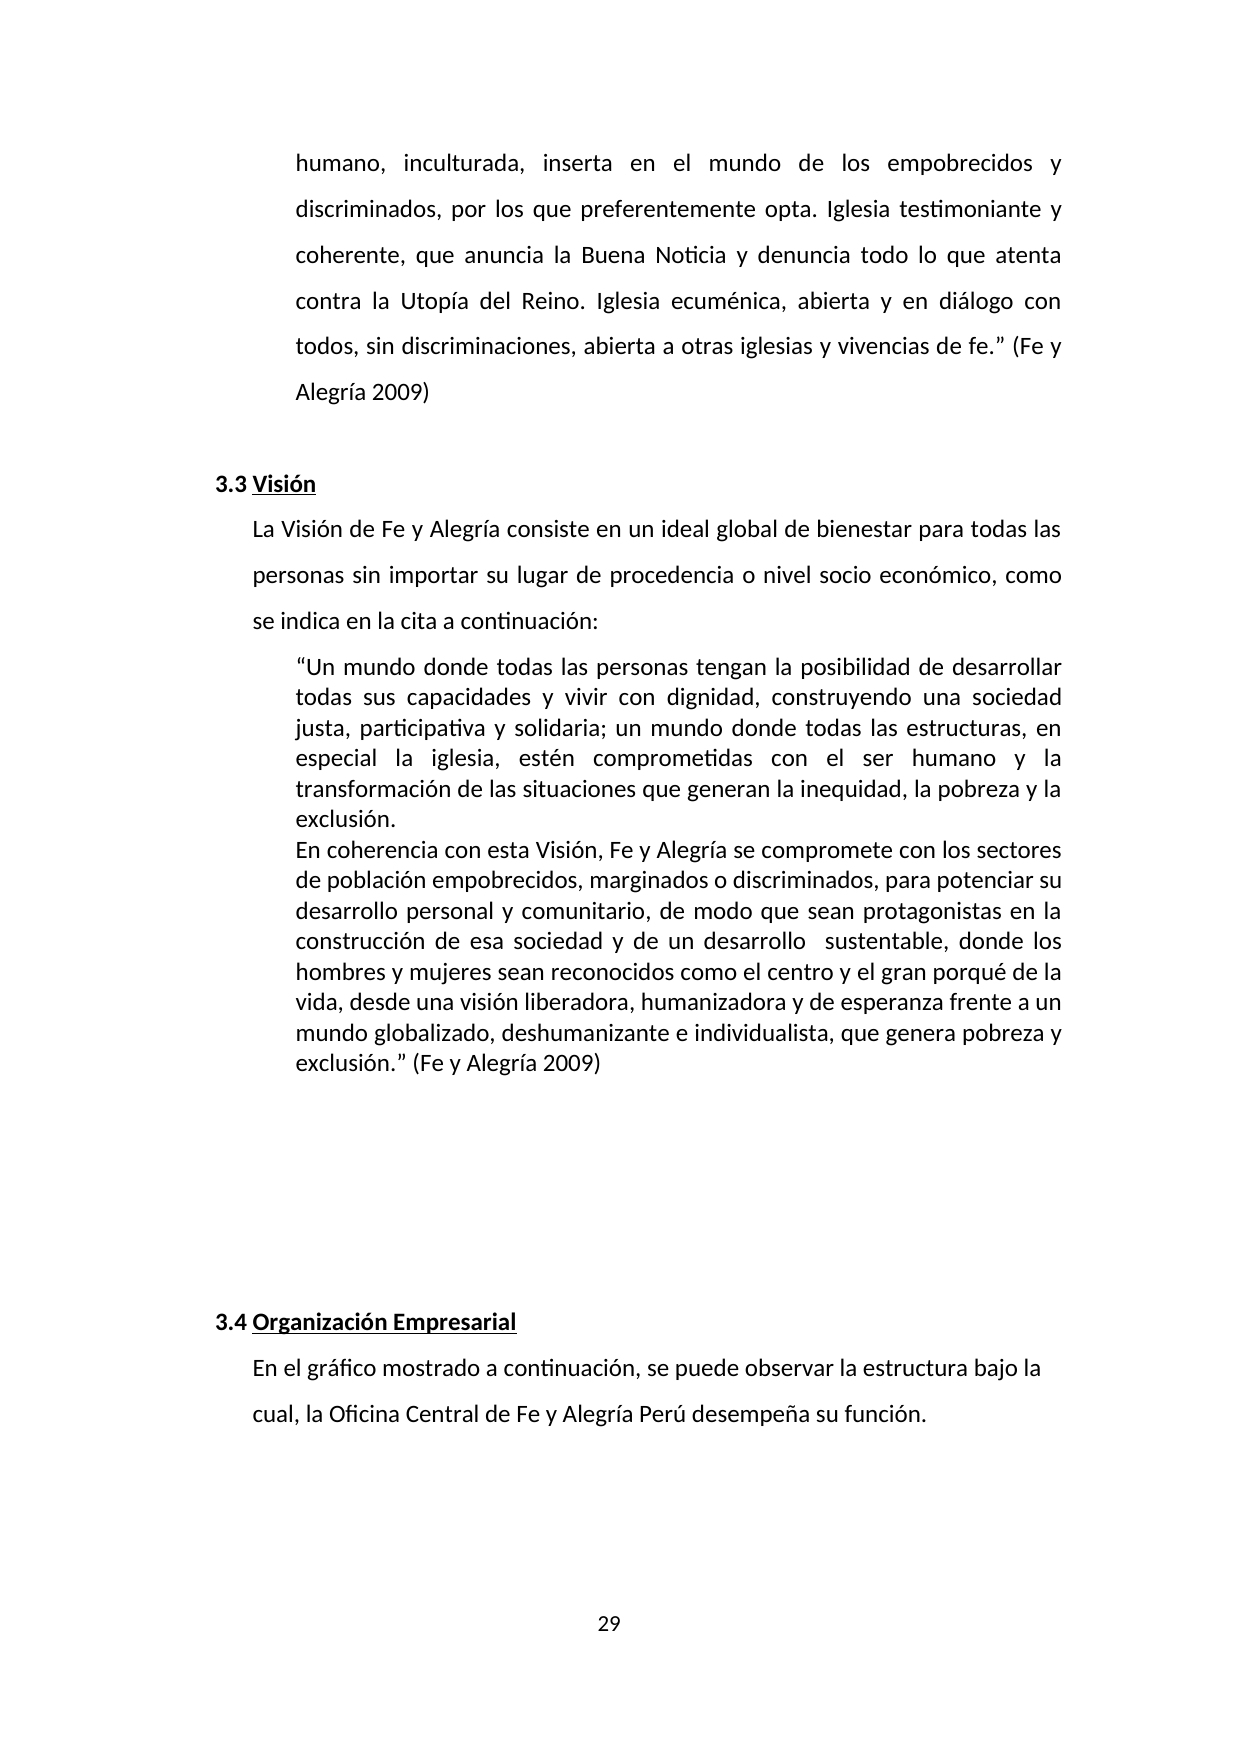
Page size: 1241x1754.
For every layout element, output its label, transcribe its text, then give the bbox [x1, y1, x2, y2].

list Organización Empresarial [215, 1307, 1063, 1337]
list En el gráfico mostrado a continuación, se puede observar la estructura bajo la cual, la Oficina Central de Fe y Alegría Perú desempeña su función. [252, 1352, 1063, 1428]
list “Un mundo donde todas las personas tengan la posibilidad de desarrollar todas sus capacidades y vivir con dignidad, construyendo una sociedad justa, participativa y solidaria; un mundo donde todas las estructuras, en especial la iglesia, estén comprometidas con el ser humano y la transformación de las situaciones que generan la inequidad, la pobreza y la exclusión. [295, 651, 1063, 834]
list La Visión de Fe y Alegría consiste en un ideal global de bienestar para todas las personas sin importar su lugar de procedencia o nivel socio económico, como se indica en la cita a continuación: [252, 513, 1063, 635]
list En coherencia con esta Visión, Fe y Alegría se compromete con los sectores de población empobrecidos, marginados o discriminados, para potenciar su desarrollo personal y comunitario, de modo que sean protagonistas en la construcción de esa sociedad y de un desarrollo sustentable, donde los hombres y mujeres sean reconocidos como el centro y el gran porqué de la vida, desde una visión liberadora, humanizadora y de esperanza frente a un mundo globalizado, deshumanizante e individualista, que genera pobreza y exclusión.” (Fe y Alegría 2009) [295, 834, 1063, 1078]
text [295, 148, 1063, 407]
list Visión [215, 468, 1063, 498]
